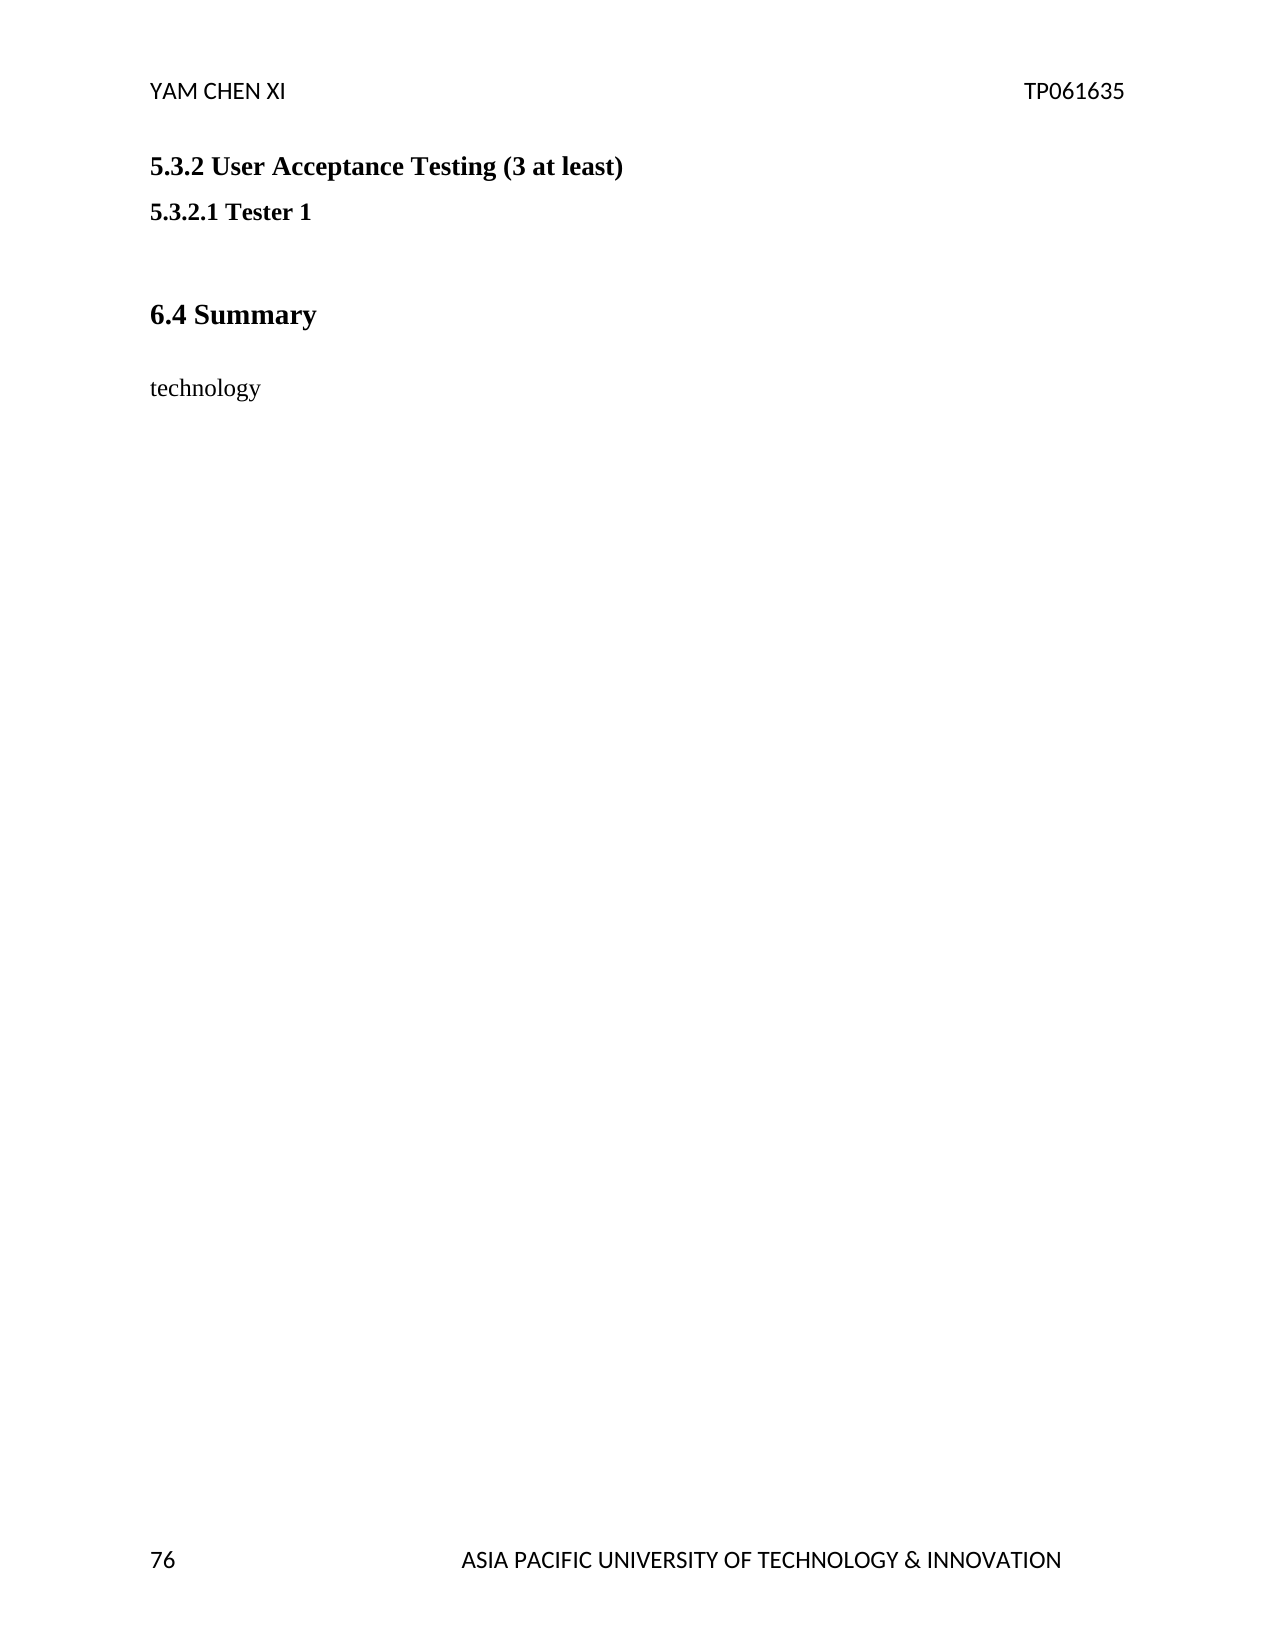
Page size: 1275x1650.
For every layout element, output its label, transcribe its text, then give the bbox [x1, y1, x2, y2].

text technology [150, 373, 1125, 401]
subtitle 5.3.2 User Acceptance Testing (3 at least) [150, 150, 1125, 181]
subtitle 6.4 Summary [150, 297, 1125, 331]
subtitle 5.3.2.1 Tester 1 [150, 197, 1125, 225]
